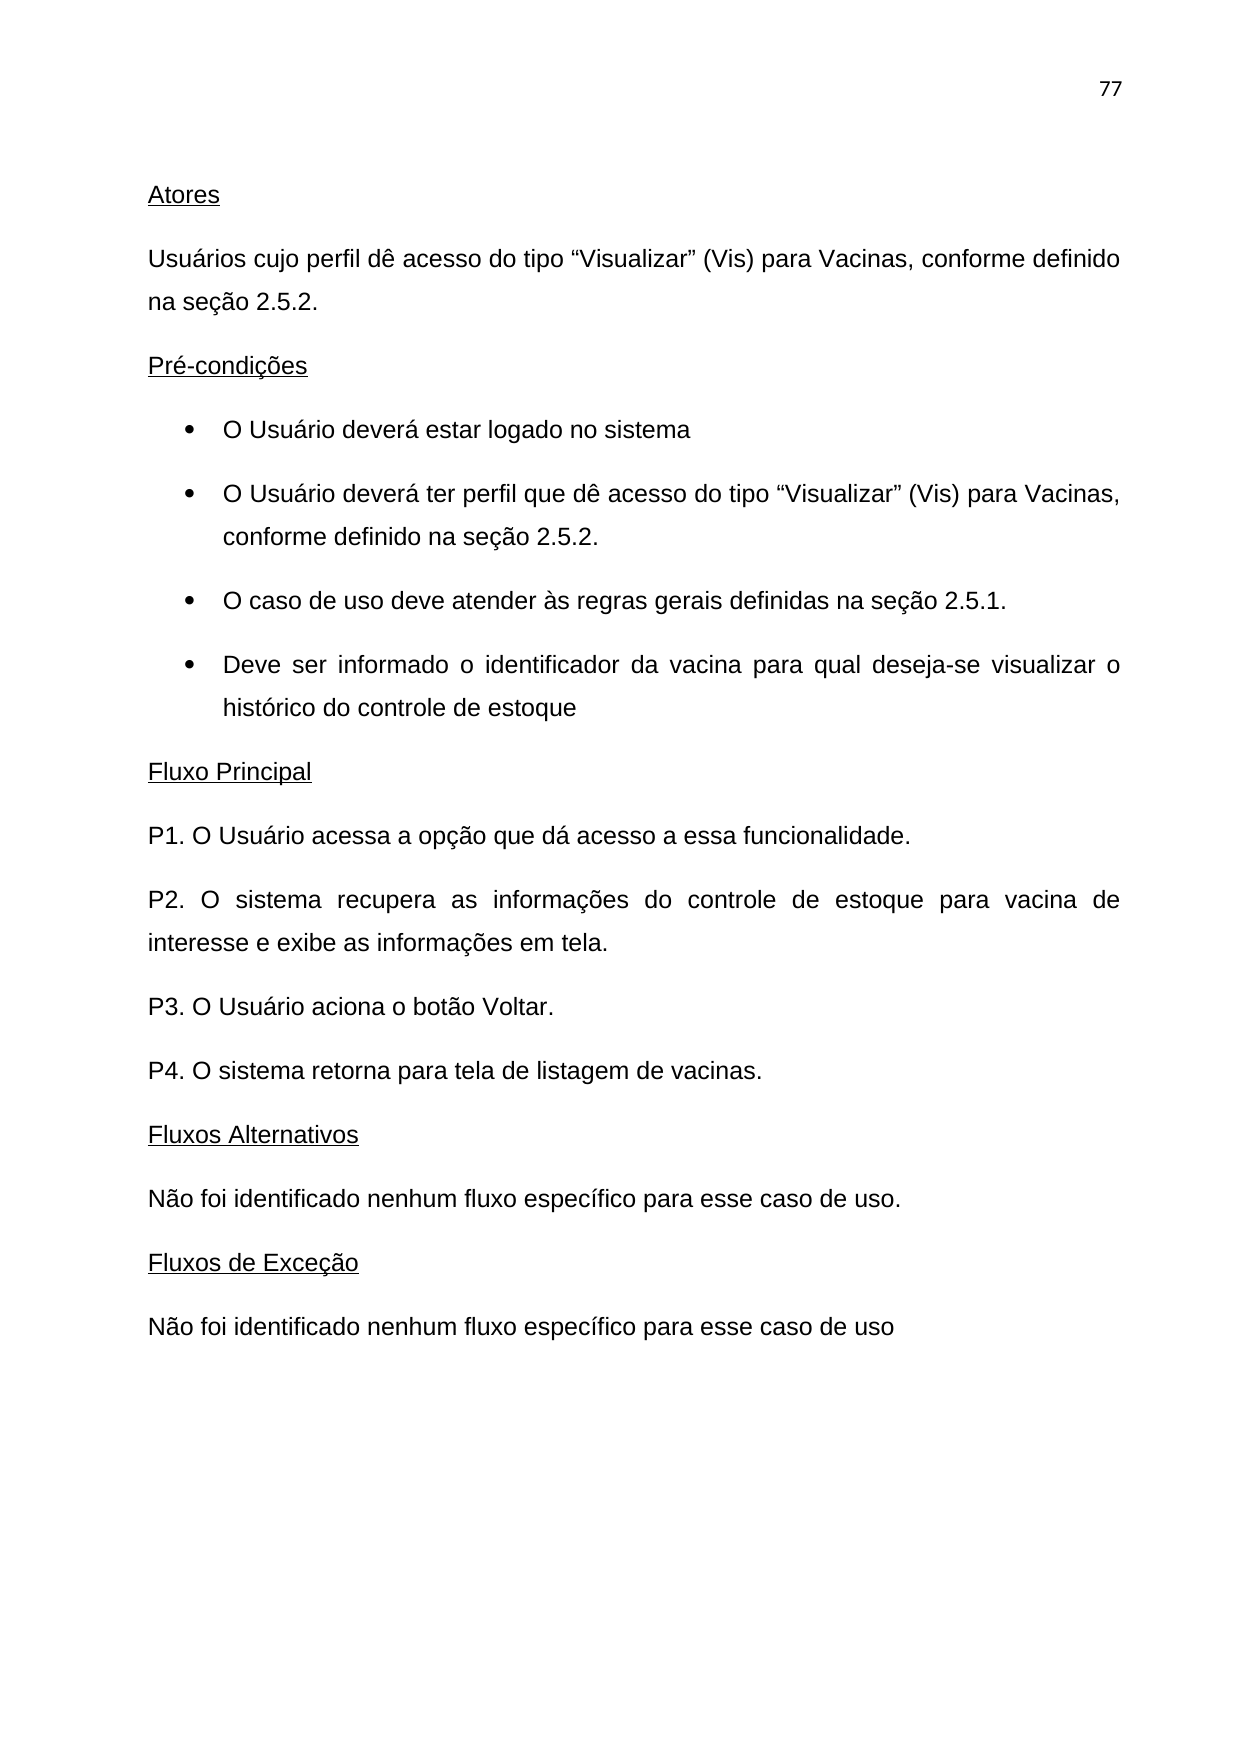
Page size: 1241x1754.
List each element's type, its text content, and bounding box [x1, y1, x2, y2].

text Não foi identificado nenhum fluxo específico para esse caso de uso. [148, 1184, 1122, 1213]
text P3. O Usuário aciona o botão Voltar. [148, 992, 1122, 1021]
text Pré-condições [148, 351, 1122, 379]
list O caso de uso deve atender às regras gerais definidas na seção 2.5.1. [185, 586, 1122, 615]
text Atores [148, 179, 1122, 208]
text Não foi identificado nenhum fluxo específico para esse caso de uso [148, 1312, 1122, 1341]
text Fluxos Alternativos [148, 1120, 1122, 1149]
list O Usuário deverá estar logado no sistema [185, 414, 1122, 443]
text Usuários cujo perfil dê acesso do tipo “Visualizar” (Vis) para Vacinas, conforme definido na seção 2.5.2. [148, 243, 1122, 315]
text P4. O sistema retorna para tela de listagem de vacinas. [148, 1056, 1122, 1085]
list O Usuário deverá ter perfil que dê acesso do tipo “Visualizar” (Vis) para Vacinas, conforme definido na seção 2.5.2. [185, 479, 1122, 551]
text Fluxos de Exceção [148, 1248, 1122, 1277]
text Fluxo Principal [148, 757, 1122, 786]
list Deve ser informado o identificador da vacina para qual deseja-se visualizar o histórico do controle de estoque [185, 650, 1122, 722]
text P1. O Usuário acessa a opção que dá acesso a essa funcionalidade. [148, 821, 1122, 850]
text P2. O sistema recupera as informações do controle de estoque para vacina de interesse e exibe as informações em tela. [148, 885, 1122, 957]
